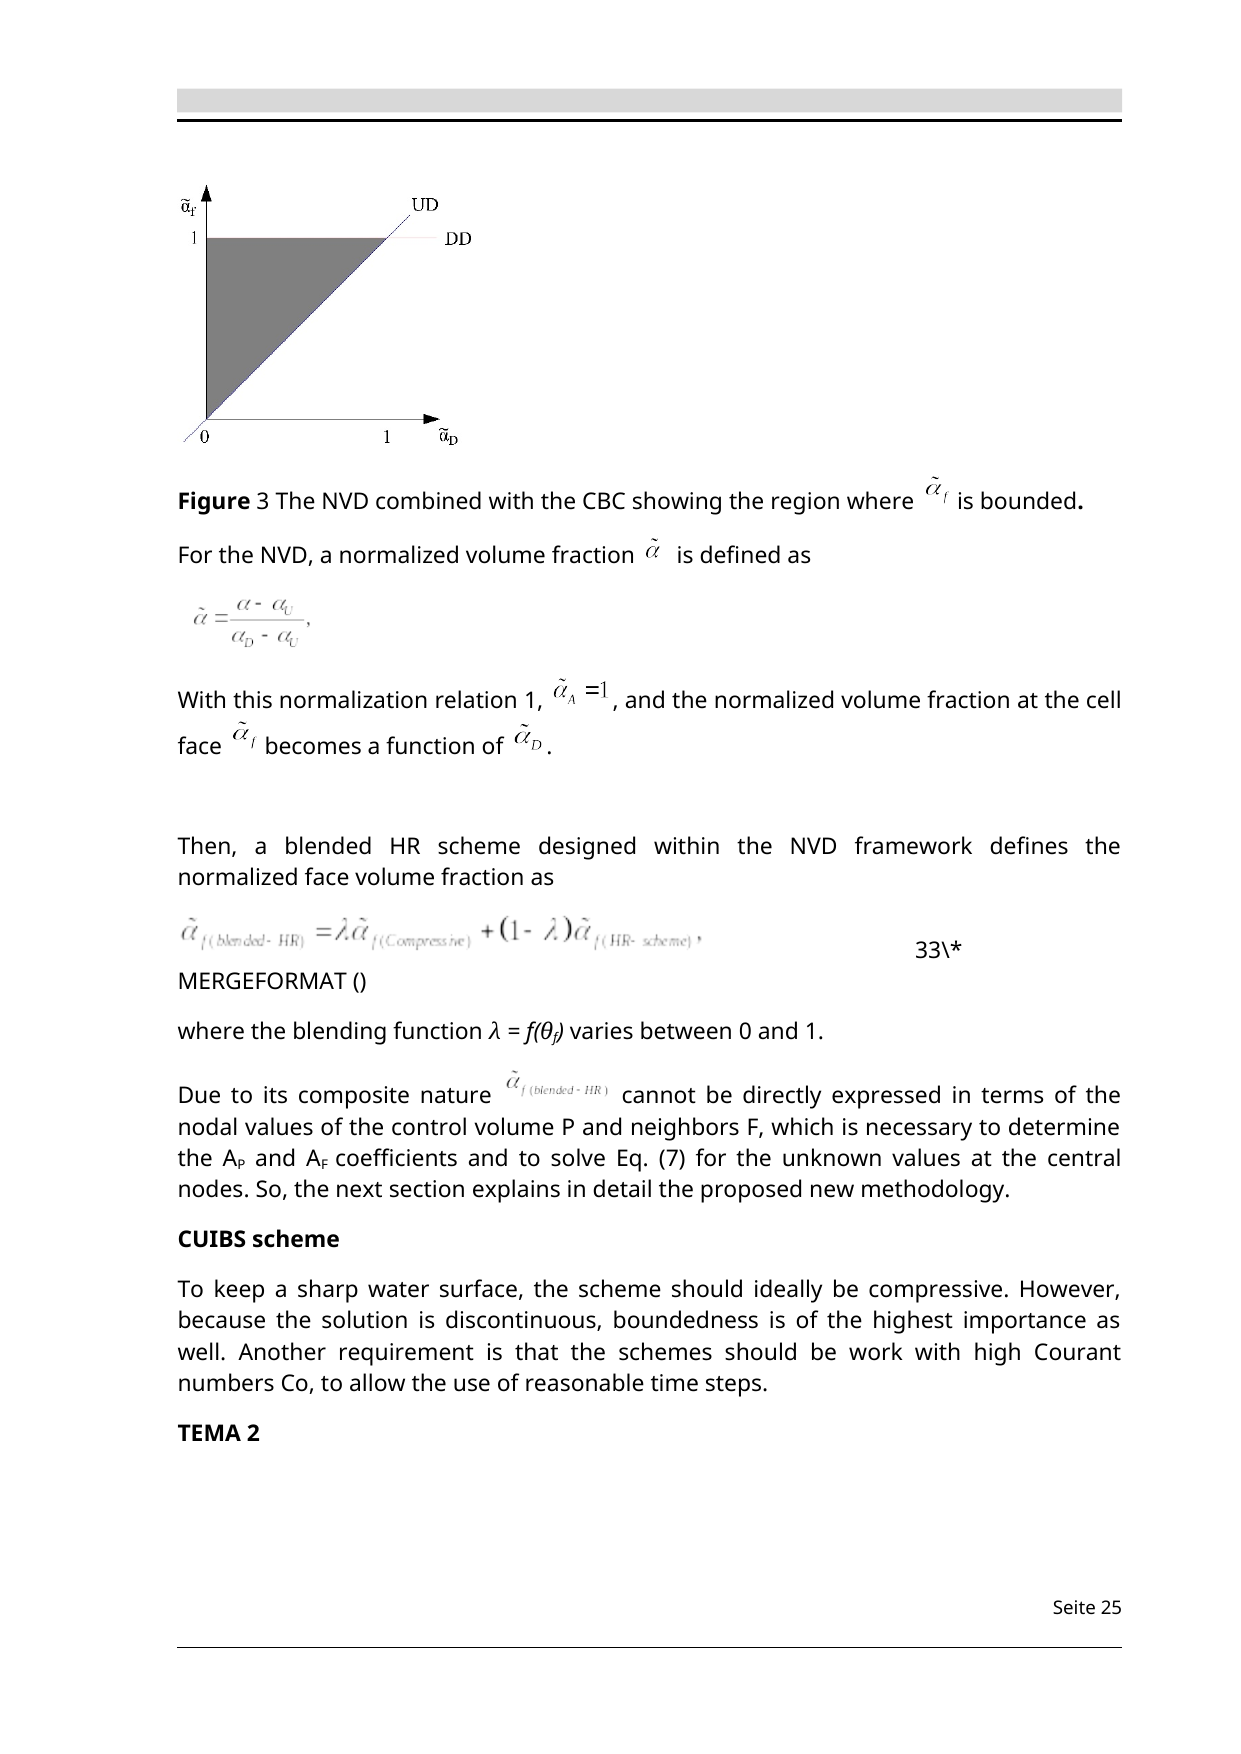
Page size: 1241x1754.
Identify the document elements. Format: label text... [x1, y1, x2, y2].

text Due to its composite nature cannot be directly expressed in terms of the nodal values of the control volume P and neighbors F, which is necessary to determine the AP and AF coefficients and to solve Eq. (7) for the unknown values at the central nodes. So, the next section explains in detail the proposed new methodology. [177, 1065, 1122, 1204]
text TEMA 2 [177, 1417, 1122, 1448]
text CUIBS scheme [177, 1223, 1122, 1254]
text For the NVD, a normalized volume fraction is defined as [177, 535, 1122, 570]
text where the blending function λ = f(θf) varies between 0 and 1. [177, 1015, 1122, 1046]
text With this normalization relation 1, , and the normalized volume fraction at the cell face becomes a function of . [177, 672, 1122, 761]
text Figure 3 The NVD combined with the CBC showing the region where is bounded. [177, 470, 1122, 516]
text Then, a blended HR scheme designed within the NVD framework defines the normalized face volume fraction as [177, 830, 1122, 892]
picture [177, 180, 473, 452]
text To keep a sharp water surface, the scheme should ideally be compressive. However, because the solution is discontinuous, boundedness is of the highest importance as well. Another requirement is that the schemes should be work with high Courant numbers Co, to allow the use of reasonable time steps. [177, 1273, 1122, 1398]
